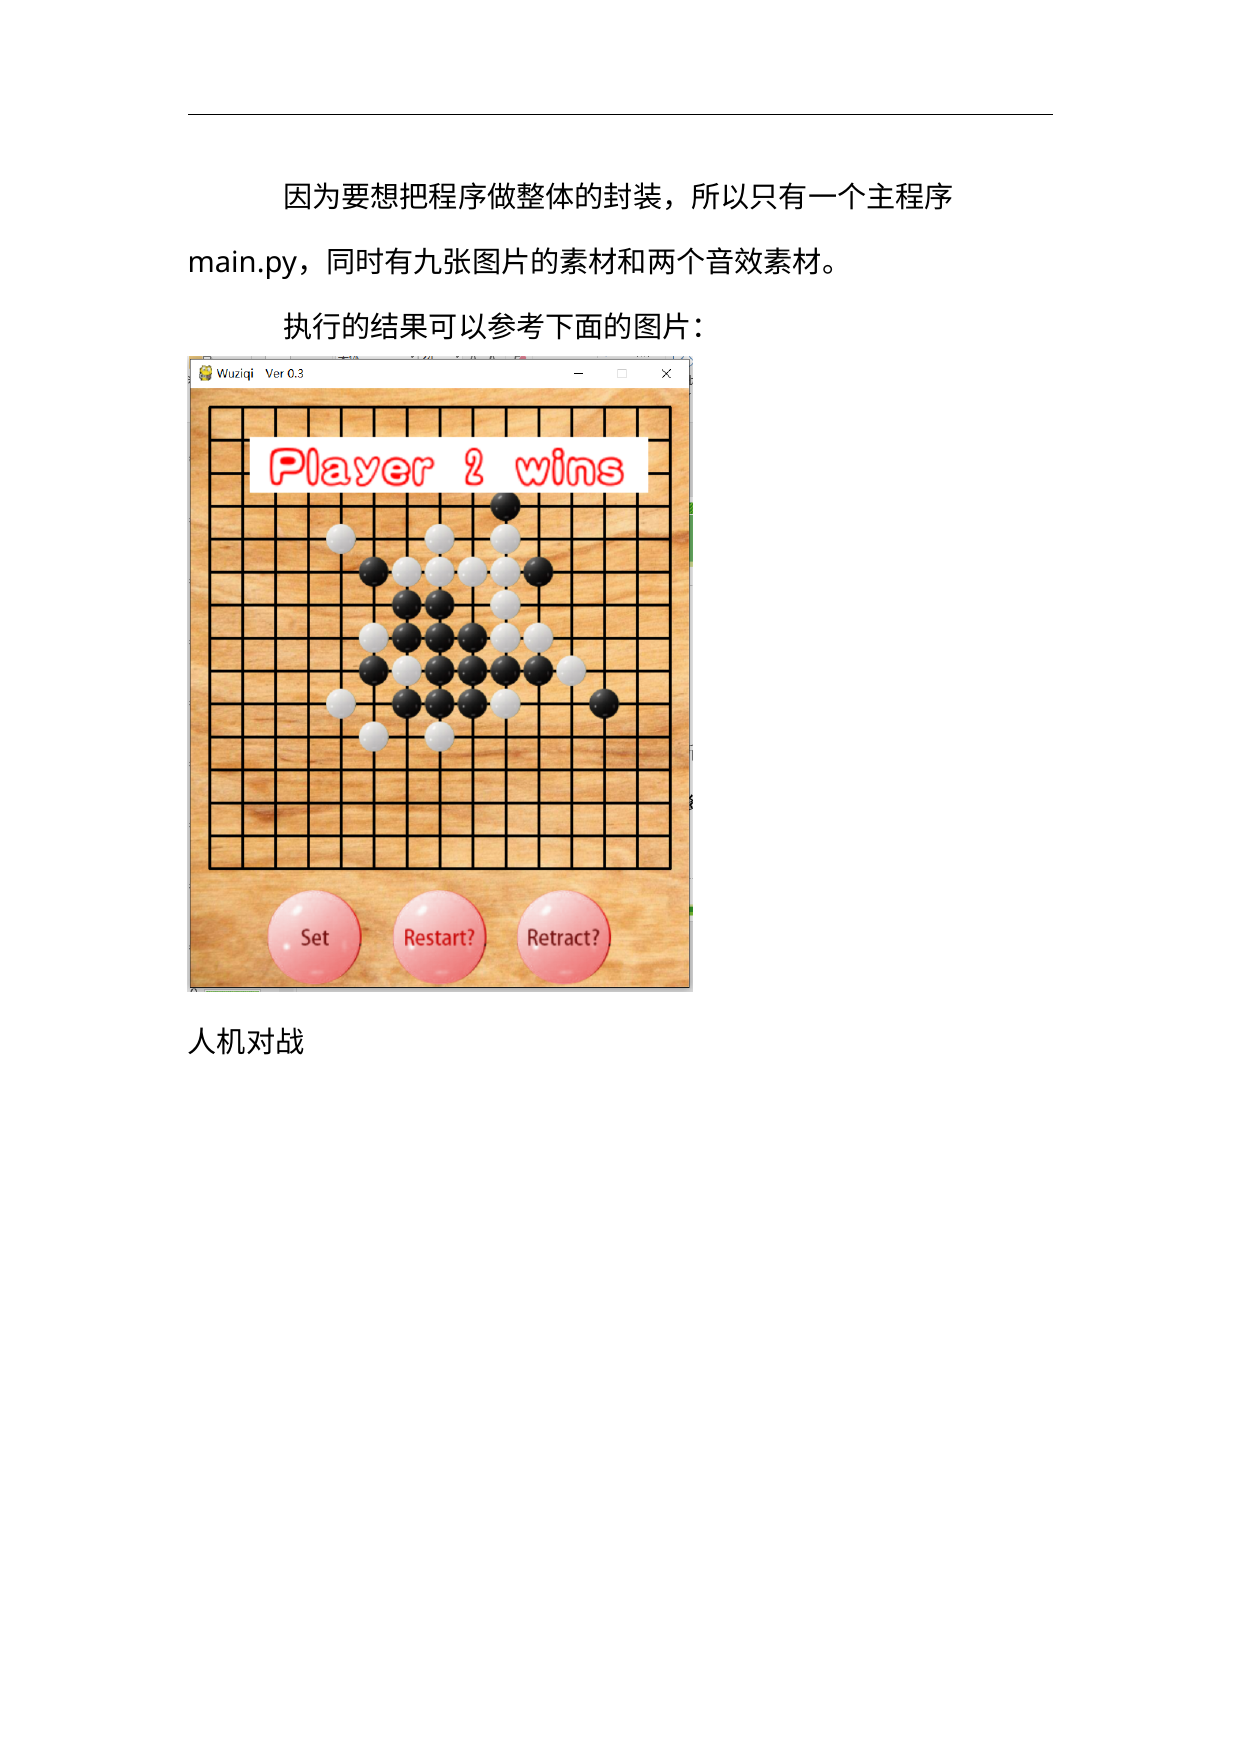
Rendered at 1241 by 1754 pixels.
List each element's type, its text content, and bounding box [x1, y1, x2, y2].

text 人机对战 [187, 1007, 1053, 1072]
text 执行的结果可以参考下面的图片： [187, 292, 1053, 357]
text 因为要想把程序做整体的封装，所以只有一个主程序main.py，同时有九张图片的素材和两个音效素材。 [187, 162, 1053, 292]
picture [187, 356, 693, 992]
